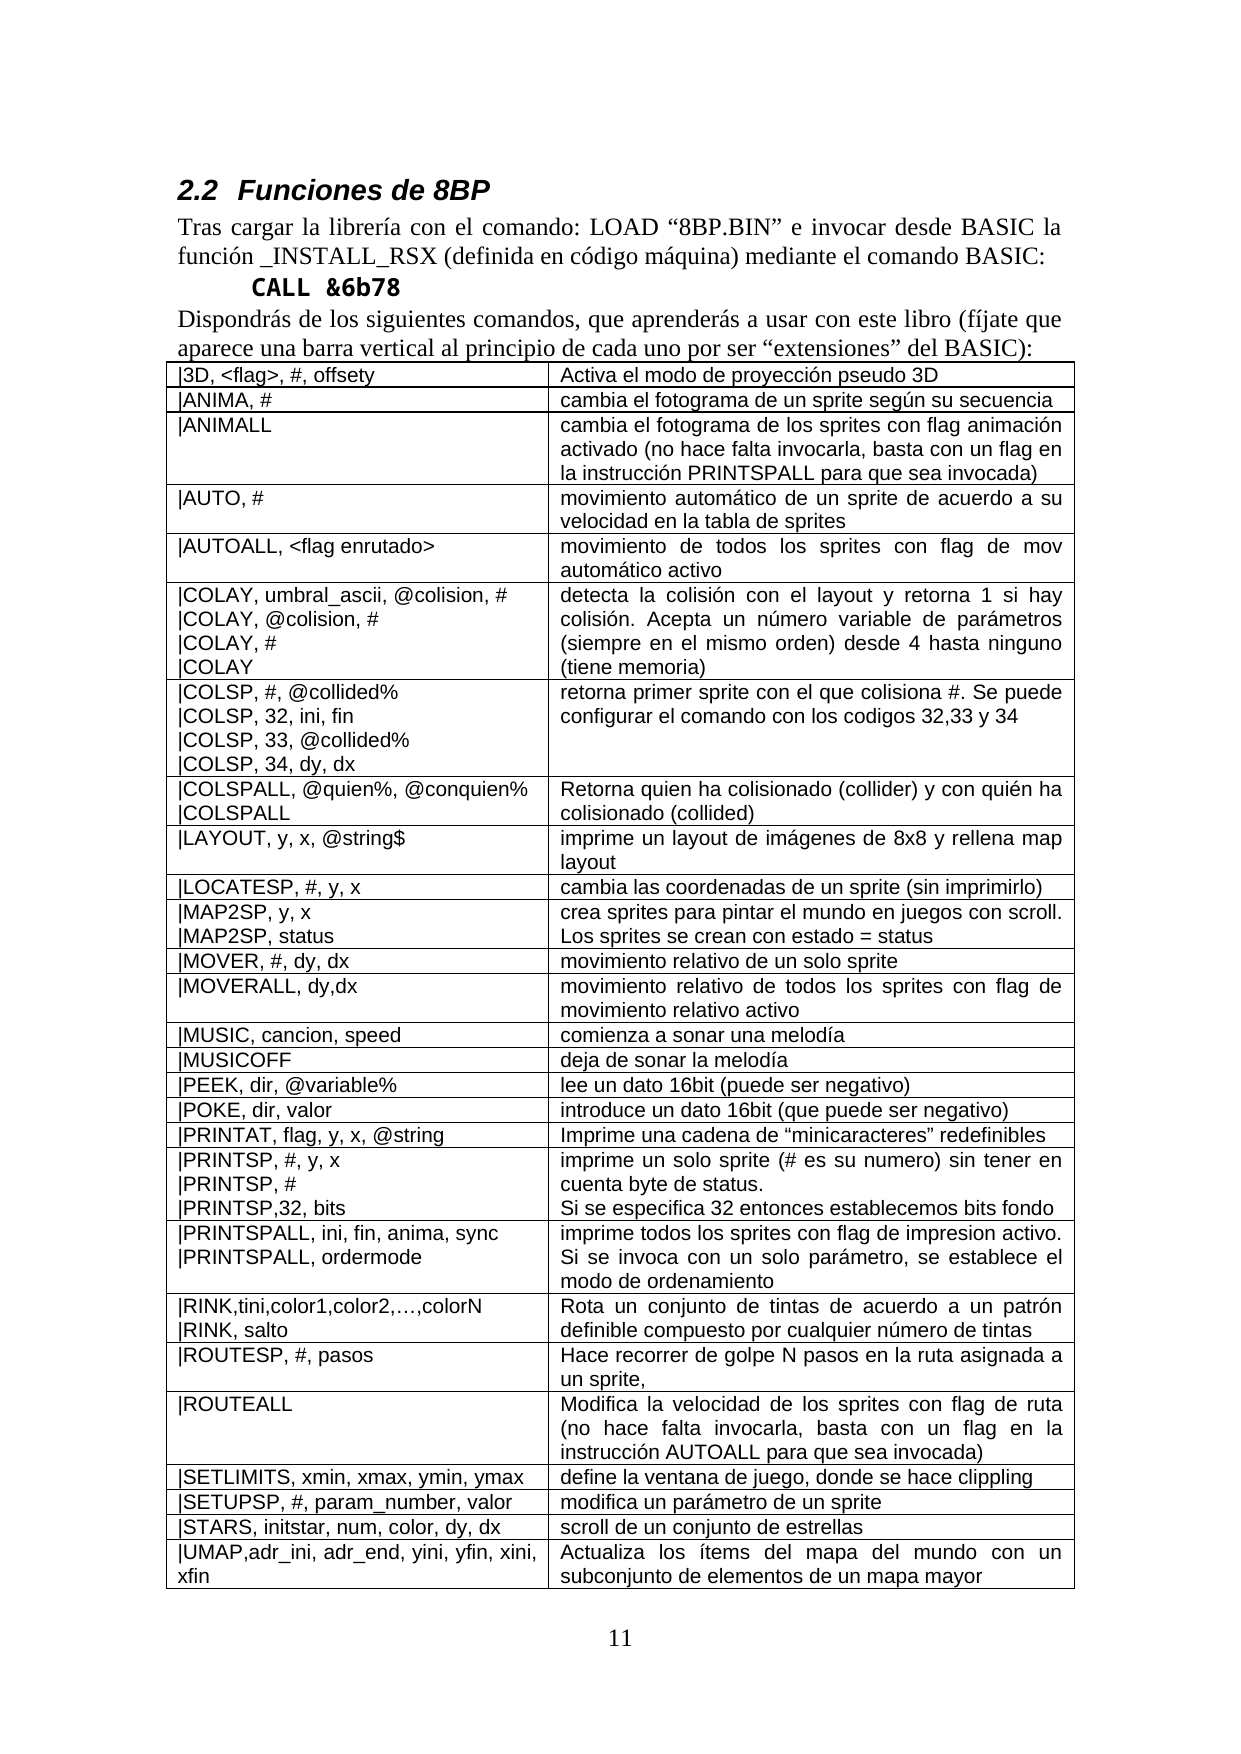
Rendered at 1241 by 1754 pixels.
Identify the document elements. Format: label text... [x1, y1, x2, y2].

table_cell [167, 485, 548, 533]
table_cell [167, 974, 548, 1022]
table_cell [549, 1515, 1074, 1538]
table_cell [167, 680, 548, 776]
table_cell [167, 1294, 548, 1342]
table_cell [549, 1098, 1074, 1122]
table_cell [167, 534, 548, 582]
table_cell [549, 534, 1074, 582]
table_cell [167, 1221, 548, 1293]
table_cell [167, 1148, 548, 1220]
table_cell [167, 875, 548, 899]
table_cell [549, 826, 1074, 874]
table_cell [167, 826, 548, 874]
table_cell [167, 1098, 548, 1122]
text Dispondrás de los siguientes comandos, que aprenderás a usar con este libro (fíjate que aparece una barra vertical al principio de cada uno por ser “extensiones” del BASIC): [177, 304, 1063, 361]
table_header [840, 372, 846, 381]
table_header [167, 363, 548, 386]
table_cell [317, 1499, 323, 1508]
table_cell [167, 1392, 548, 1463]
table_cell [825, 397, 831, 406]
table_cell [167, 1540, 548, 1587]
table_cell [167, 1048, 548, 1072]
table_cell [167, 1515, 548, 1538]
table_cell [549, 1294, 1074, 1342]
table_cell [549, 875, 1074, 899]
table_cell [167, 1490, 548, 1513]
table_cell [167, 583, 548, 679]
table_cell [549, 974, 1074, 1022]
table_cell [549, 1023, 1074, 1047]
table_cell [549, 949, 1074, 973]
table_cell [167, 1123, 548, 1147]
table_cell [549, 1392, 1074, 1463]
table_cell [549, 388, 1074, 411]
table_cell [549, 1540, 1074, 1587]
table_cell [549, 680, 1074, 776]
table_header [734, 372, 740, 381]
subtitle Funciones de 8BP [177, 173, 1063, 206]
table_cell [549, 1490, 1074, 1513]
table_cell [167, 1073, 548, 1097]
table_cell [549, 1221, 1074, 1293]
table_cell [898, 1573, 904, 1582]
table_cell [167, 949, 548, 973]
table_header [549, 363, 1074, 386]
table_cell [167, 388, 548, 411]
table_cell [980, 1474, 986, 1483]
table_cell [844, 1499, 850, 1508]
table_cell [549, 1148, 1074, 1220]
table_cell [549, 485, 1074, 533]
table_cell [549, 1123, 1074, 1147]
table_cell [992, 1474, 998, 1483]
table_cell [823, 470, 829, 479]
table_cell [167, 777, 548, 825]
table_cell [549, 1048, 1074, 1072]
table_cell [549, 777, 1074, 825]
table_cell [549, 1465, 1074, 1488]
text CALL &6b78 [251, 270, 1063, 304]
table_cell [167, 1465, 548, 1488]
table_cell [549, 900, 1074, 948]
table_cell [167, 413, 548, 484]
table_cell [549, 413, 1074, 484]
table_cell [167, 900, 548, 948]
text Tras cargar la librería con el comando: LOAD “8BP.BIN” e invocar desde BASIC la función _INSTALL_RSX (definida en código máquina) mediante el comando BASIC: [177, 212, 1063, 270]
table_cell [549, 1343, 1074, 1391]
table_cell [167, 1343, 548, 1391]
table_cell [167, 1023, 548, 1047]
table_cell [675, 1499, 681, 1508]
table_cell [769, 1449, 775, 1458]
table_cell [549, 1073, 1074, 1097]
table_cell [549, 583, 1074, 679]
